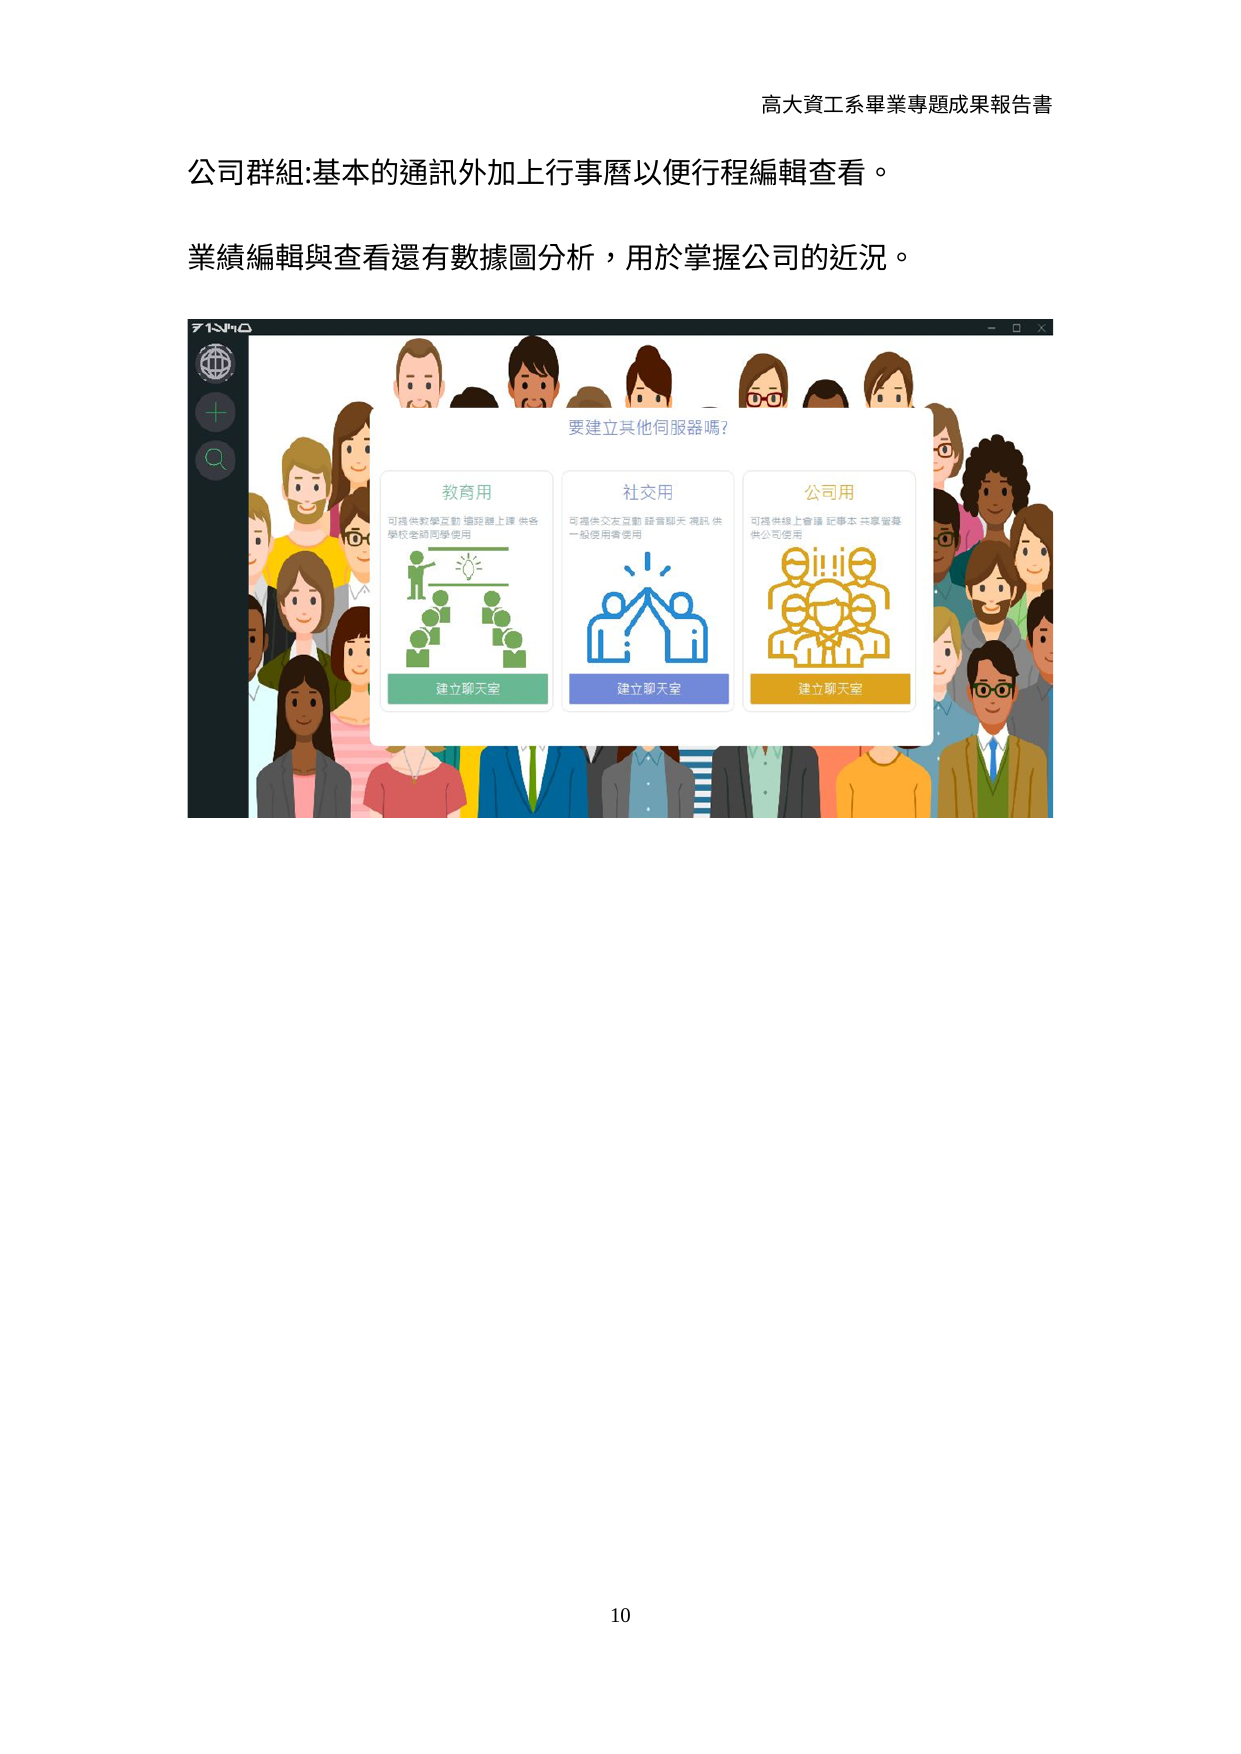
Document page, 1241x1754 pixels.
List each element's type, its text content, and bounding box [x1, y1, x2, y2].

text 業績編輯與查看還有數據圖分析，用於掌握公司的近況。 [187, 235, 1053, 277]
picture [565, 784, 570, 795]
picture [187, 319, 1054, 818]
text 公司群組:基本的通訊外加上行事曆以便行程編輯查看。 [187, 150, 1053, 192]
